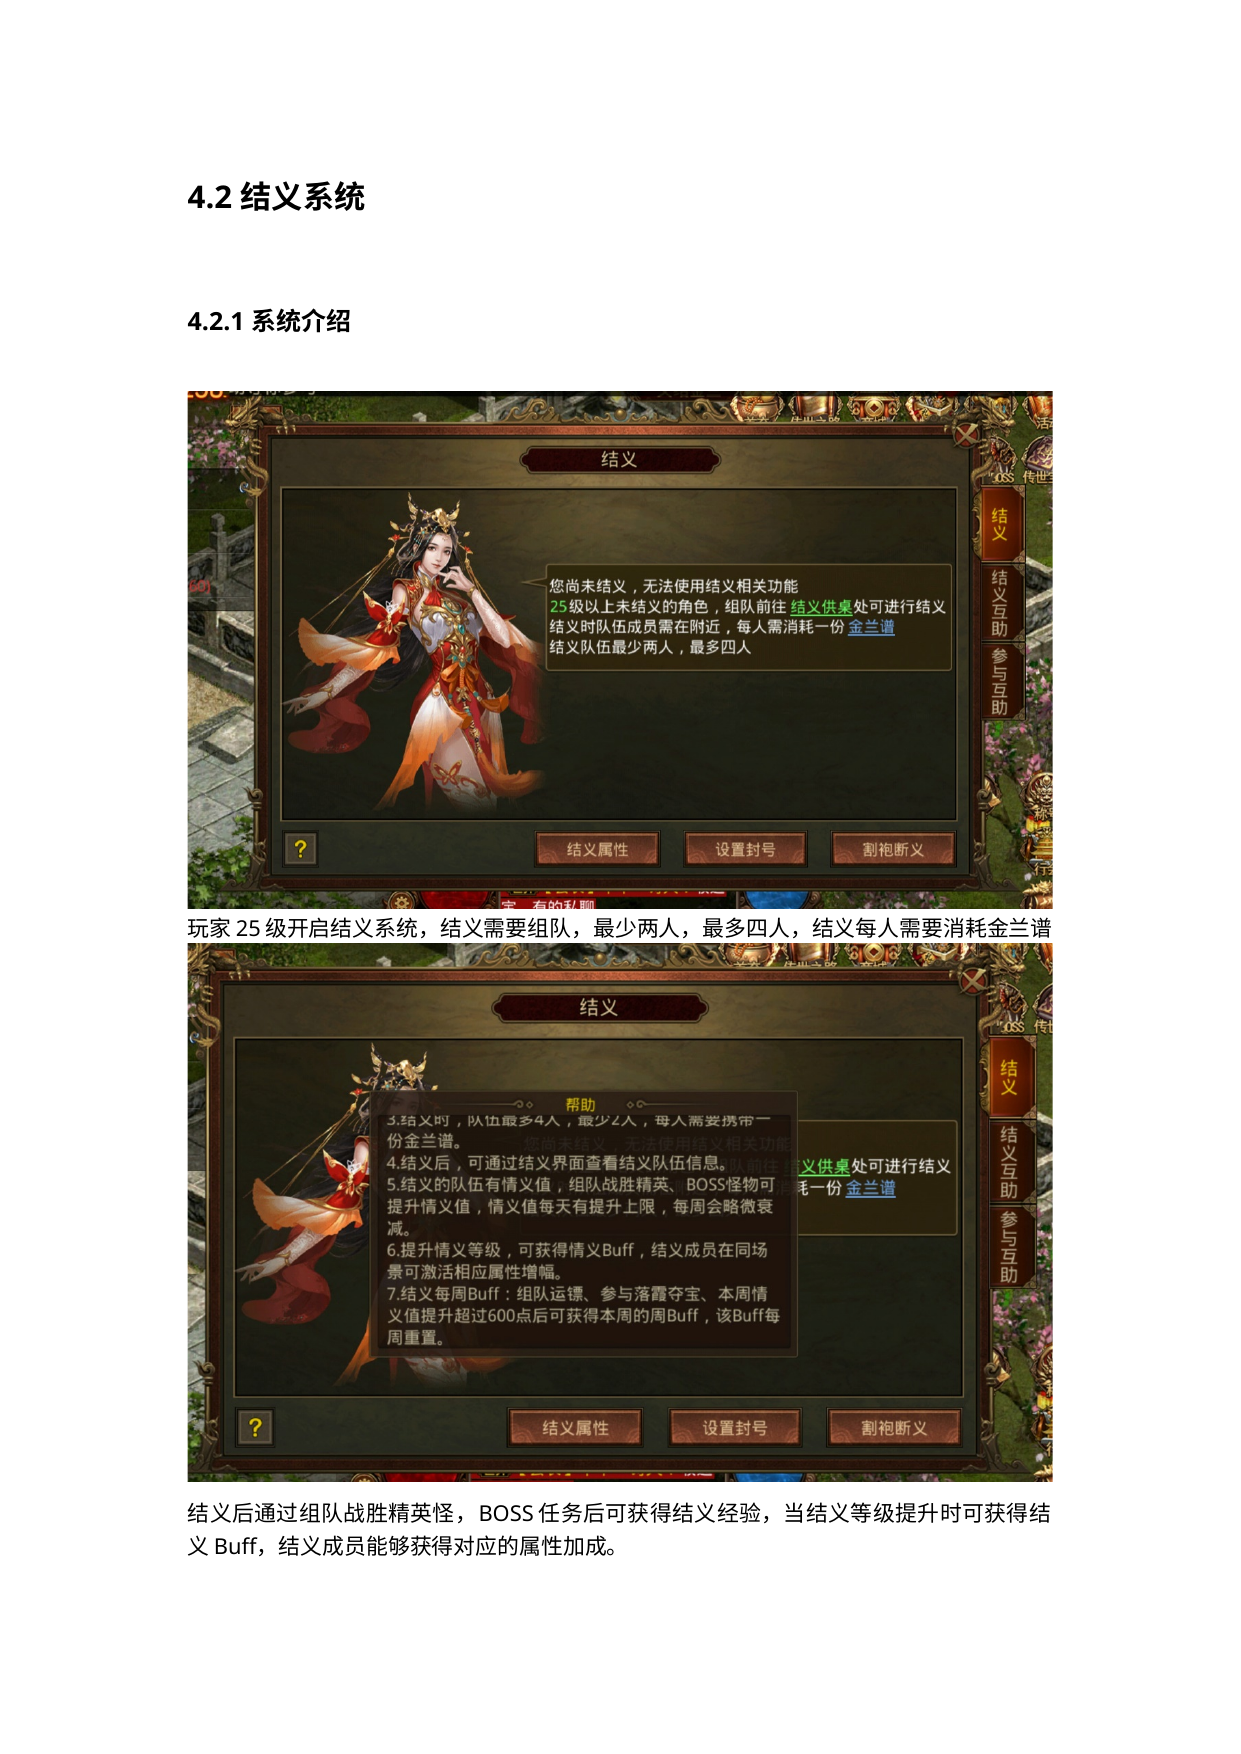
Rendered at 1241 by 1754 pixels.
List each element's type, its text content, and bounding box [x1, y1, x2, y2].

picture [187, 943, 1053, 1482]
subtitle 4.2 结义系统 [187, 162, 1053, 227]
subtitle 4.2.1 系统介绍 [187, 287, 1053, 352]
picture [187, 391, 1053, 909]
text 玩家25级开启结义系统，结义需要组队，最少两人，最多四人，结义每人需要消耗金兰谱 [187, 911, 1053, 943]
text 结义后通过组队战胜精英怪，BOSS任务后可获得结义经验，当结义等级提升时可获得结义Buff，结义成员能够获得对应的属性加成。 [187, 1496, 1053, 1561]
